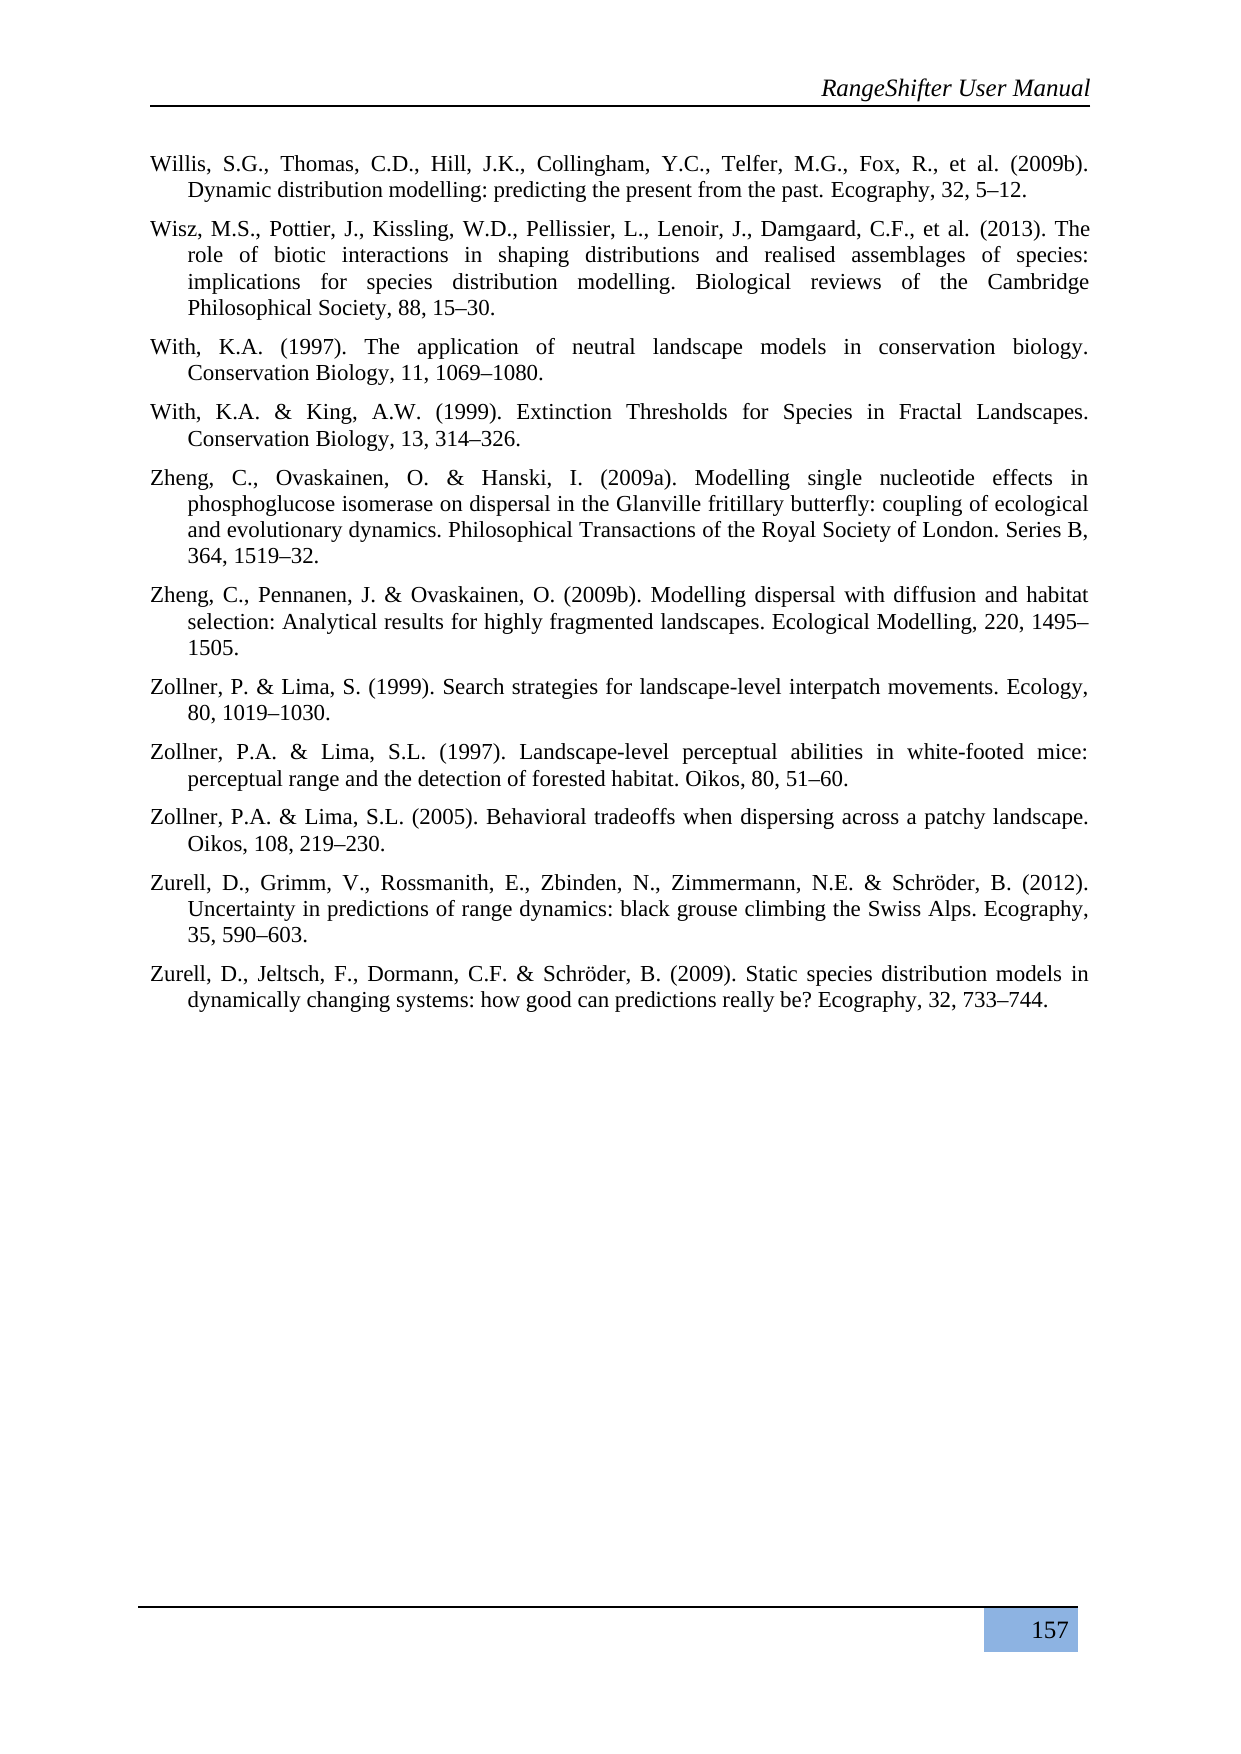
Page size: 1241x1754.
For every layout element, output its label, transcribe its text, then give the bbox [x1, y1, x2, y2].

text With, K.A. & King, A.W. (1999). Extinction Thresholds for Species in Fractal Landscapes. Conservation Biology, 13, 314–326. [150, 398, 1090, 451]
text Zollner, P.A. & Lima, S.L. (2005). Behavioral tradeoffs when dispersing across a patchy landscape. Oikos, 108, 219–230. [150, 803, 1090, 856]
text With, K.A. (1997). The application of neutral landscape models in conservation biology. Conservation Biology, 11, 1069–1080. [150, 333, 1090, 386]
text Zurell, D., Jeltsch, F., Dormann, C.F. & Schröder, B. (2009). Static species distribution models in dynamically changing systems: how good can predictions really be? Ecography, 32, 733–744. [150, 960, 1090, 1013]
text Zollner, P.A. & Lima, S.L. (1997). Landscape-level perceptual abilities in white-footed mice: perceptual range and the detection of forested habitat. Oikos, 80, 51–60. [150, 738, 1090, 791]
text Wisz, M.S., Pottier, J., Kissling, W.D., Pellissier, L., Lenoir, J., Damgaard, C.F., et al. (2013). The role of biotic interactions in shaping distributions and realised assemblages of species: implications for species distribution modelling. Biological reviews of the Cambridge Philosophical Society, 88, 15–30. [150, 215, 1090, 321]
text Willis, S.G., Thomas, C.D., Hill, J.K., Collingham, Y.C., Telfer, M.G., Fox, R., et al. (2009b). Dynamic distribution modelling: predicting the present from the past. Ecography, 32, 5–12. [150, 150, 1090, 203]
text Zheng, C., Pennanen, J. & Ovaskainen, O. (2009b). Modelling dispersal with diffusion and habitat selection: Analytical results for highly fragmented landscapes. Ecological Modelling, 220, 1495–1505. [150, 581, 1090, 661]
text Zurell, D., Grimm, V., Rossmanith, E., Zbinden, N., Zimmermann, N.E. & Schröder, B. (2012). Uncertainty in predictions of range dynamics: black grouse climbing the Swiss Alps. Ecography, 35, 590–603. [150, 869, 1090, 948]
text Zollner, P. & Lima, S. (1999). Search strategies for landscape-level interpatch movements. Ecology, 80, 1019–1030. [150, 673, 1090, 726]
text Zheng, C., Ovaskainen, O. & Hanski, I. (2009a). Modelling single nucleotide effects in phosphoglucose isomerase on dispersal in the Glanville fritillary butterfly: coupling of ecological and evolutionary dynamics. Philosophical Transactions of the Royal Society of London. Series B, 364, 1519–32. [150, 463, 1090, 569]
